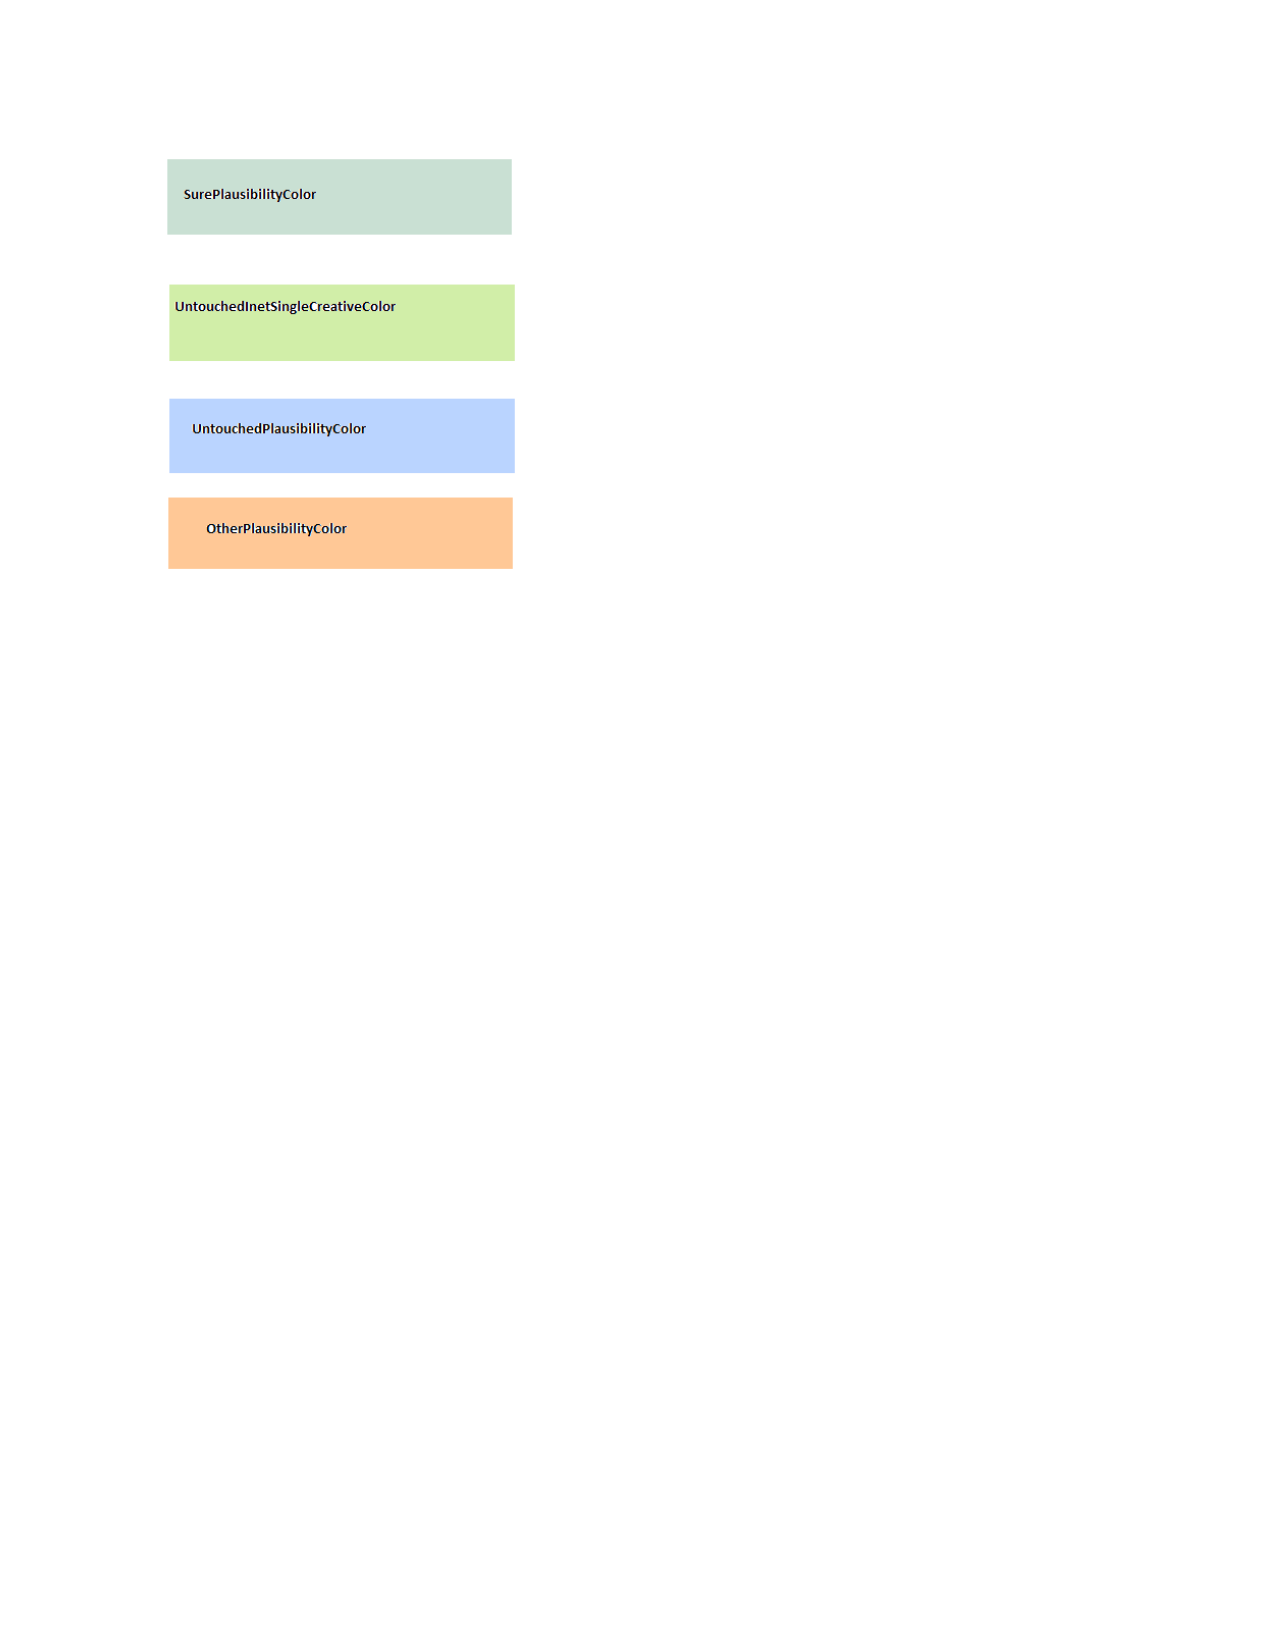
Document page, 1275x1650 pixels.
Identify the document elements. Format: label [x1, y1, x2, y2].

picture [147, 147, 526, 575]
